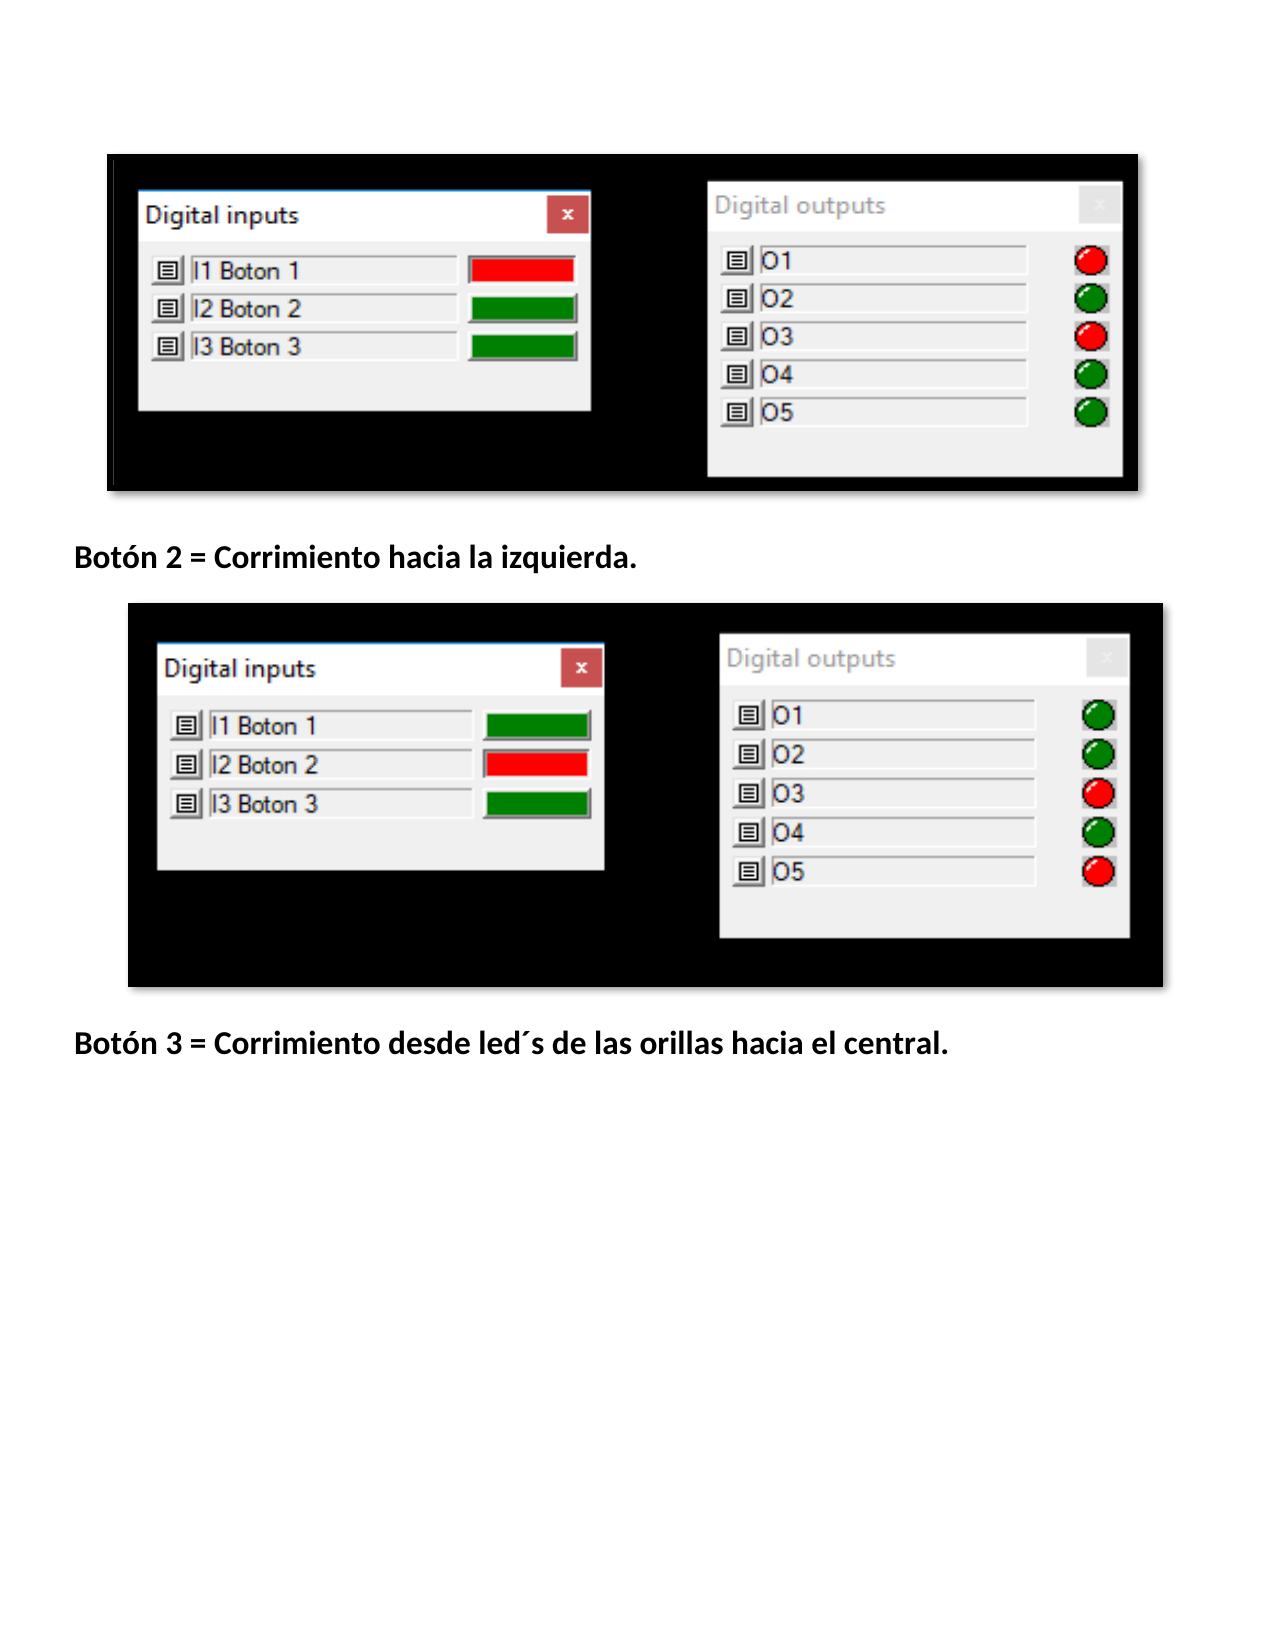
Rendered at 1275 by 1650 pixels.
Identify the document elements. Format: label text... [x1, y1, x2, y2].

picture [134, 609, 1157, 980]
text Botón 3 = Corrimiento desde led´s de las orillas hacia el central. [74, 1022, 1226, 1062]
text Botón 2 = Corrimiento hacia la izquierda. [74, 536, 1226, 577]
picture [113, 160, 1131, 485]
